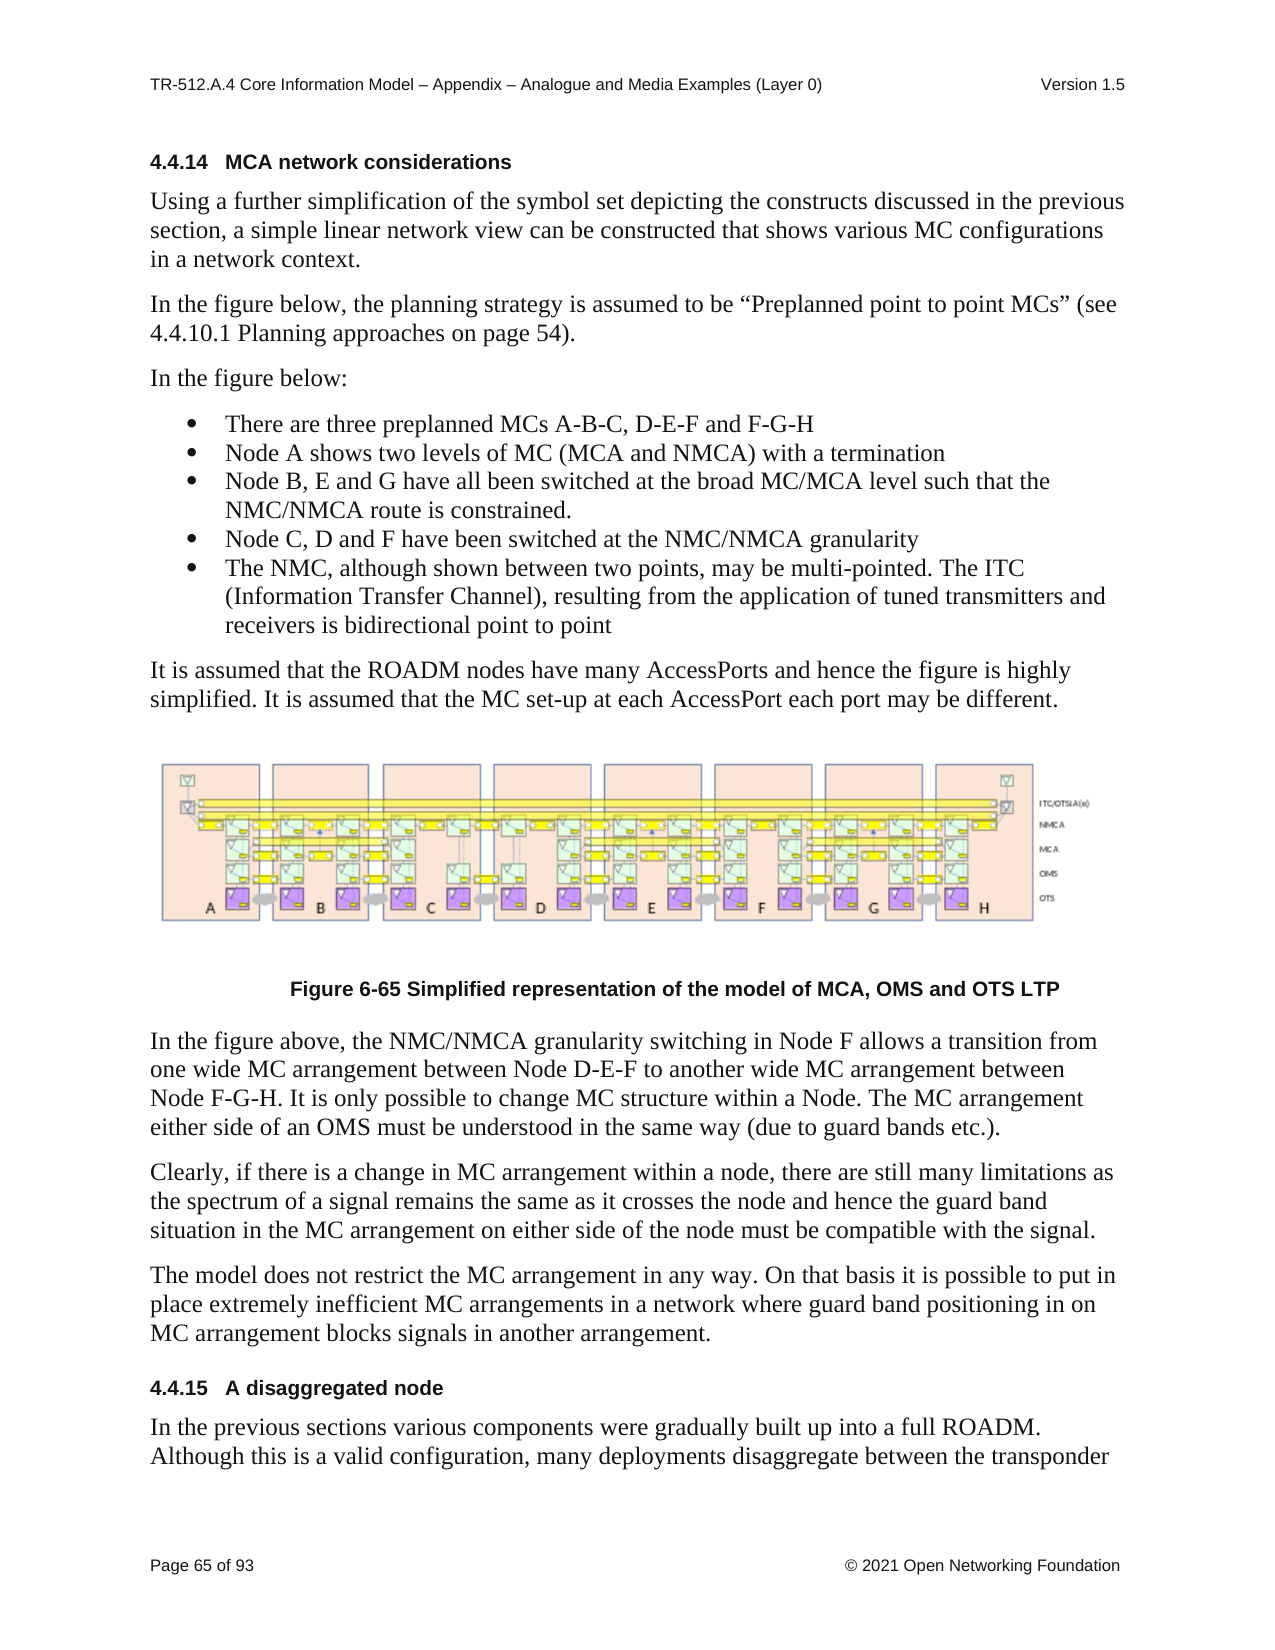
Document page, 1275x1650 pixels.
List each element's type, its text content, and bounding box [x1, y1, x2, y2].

text In the figure above, the NMC/NMCA granularity switching in Node F allows a transition from one wide MC arrangement between Node D-E-F to another wide MC arrangement between Node F-G-H. It is only possible to change MC structure within a Node. The MC arrangement either side of an OMS must be understood in the same way (due to guard bands etc.). [150, 1026, 1125, 1141]
subtitle A disaggregated node [150, 1376, 1125, 1400]
list The NMC, although shown between two points, may be multi-pointed. The ITC (Information Transfer Channel), resulting from the application of tuned transmitters and receivers is bidirectional point to point [187, 553, 1125, 639]
list Node A shows two levels of MC (MCA and NMCA) with a termination [187, 438, 1125, 466]
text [150, 1412, 1125, 1470]
text The model does not restrict the MC arrangement in any way. On that basis it is possible to put in place extremely inefficient MC arrangements in a network where guard band positioning in on MC arrangement blocks signals in another arrangement. [150, 1260, 1125, 1347]
list Node B, E and G have all been switched at the broad MC/MCA level such that the NMC/NMCA route is constrained. [187, 466, 1125, 524]
text It is assumed that the ROADM nodes have many AccessPorts and hence the figure is highly simplified. It is assumed that the MC set-up at each AccessPort each port may be different. [150, 656, 1125, 713]
list There are three preplanned MCs A-B-C, D-E-F and F-G-H [187, 409, 1125, 438]
text Clearly, if there is a change in MC arrangement within a node, there are still many limitations as the spectrum of a signal remains the same as it crosses the node and hence the guard band situation in the MC arrangement on either side of the node must be compatible with the signal. [150, 1157, 1125, 1244]
text In the figure below: [150, 363, 1125, 392]
text In the figure below, the planning strategy is assumed to be “Preplanned point to point MCs” (see 4.4.10.1 Planning approaches on page 52). [150, 289, 1125, 347]
subtitle MCA network considerations [150, 150, 1125, 174]
text Using a further simplification of the symbol set depicting the constructs discussed in the previous section, a simple linear network view can be constructed that shows various MC configurations in a network context. [150, 186, 1125, 273]
list Node C, D and F have been switched at the NMC/NMCA granularity [187, 524, 1125, 553]
